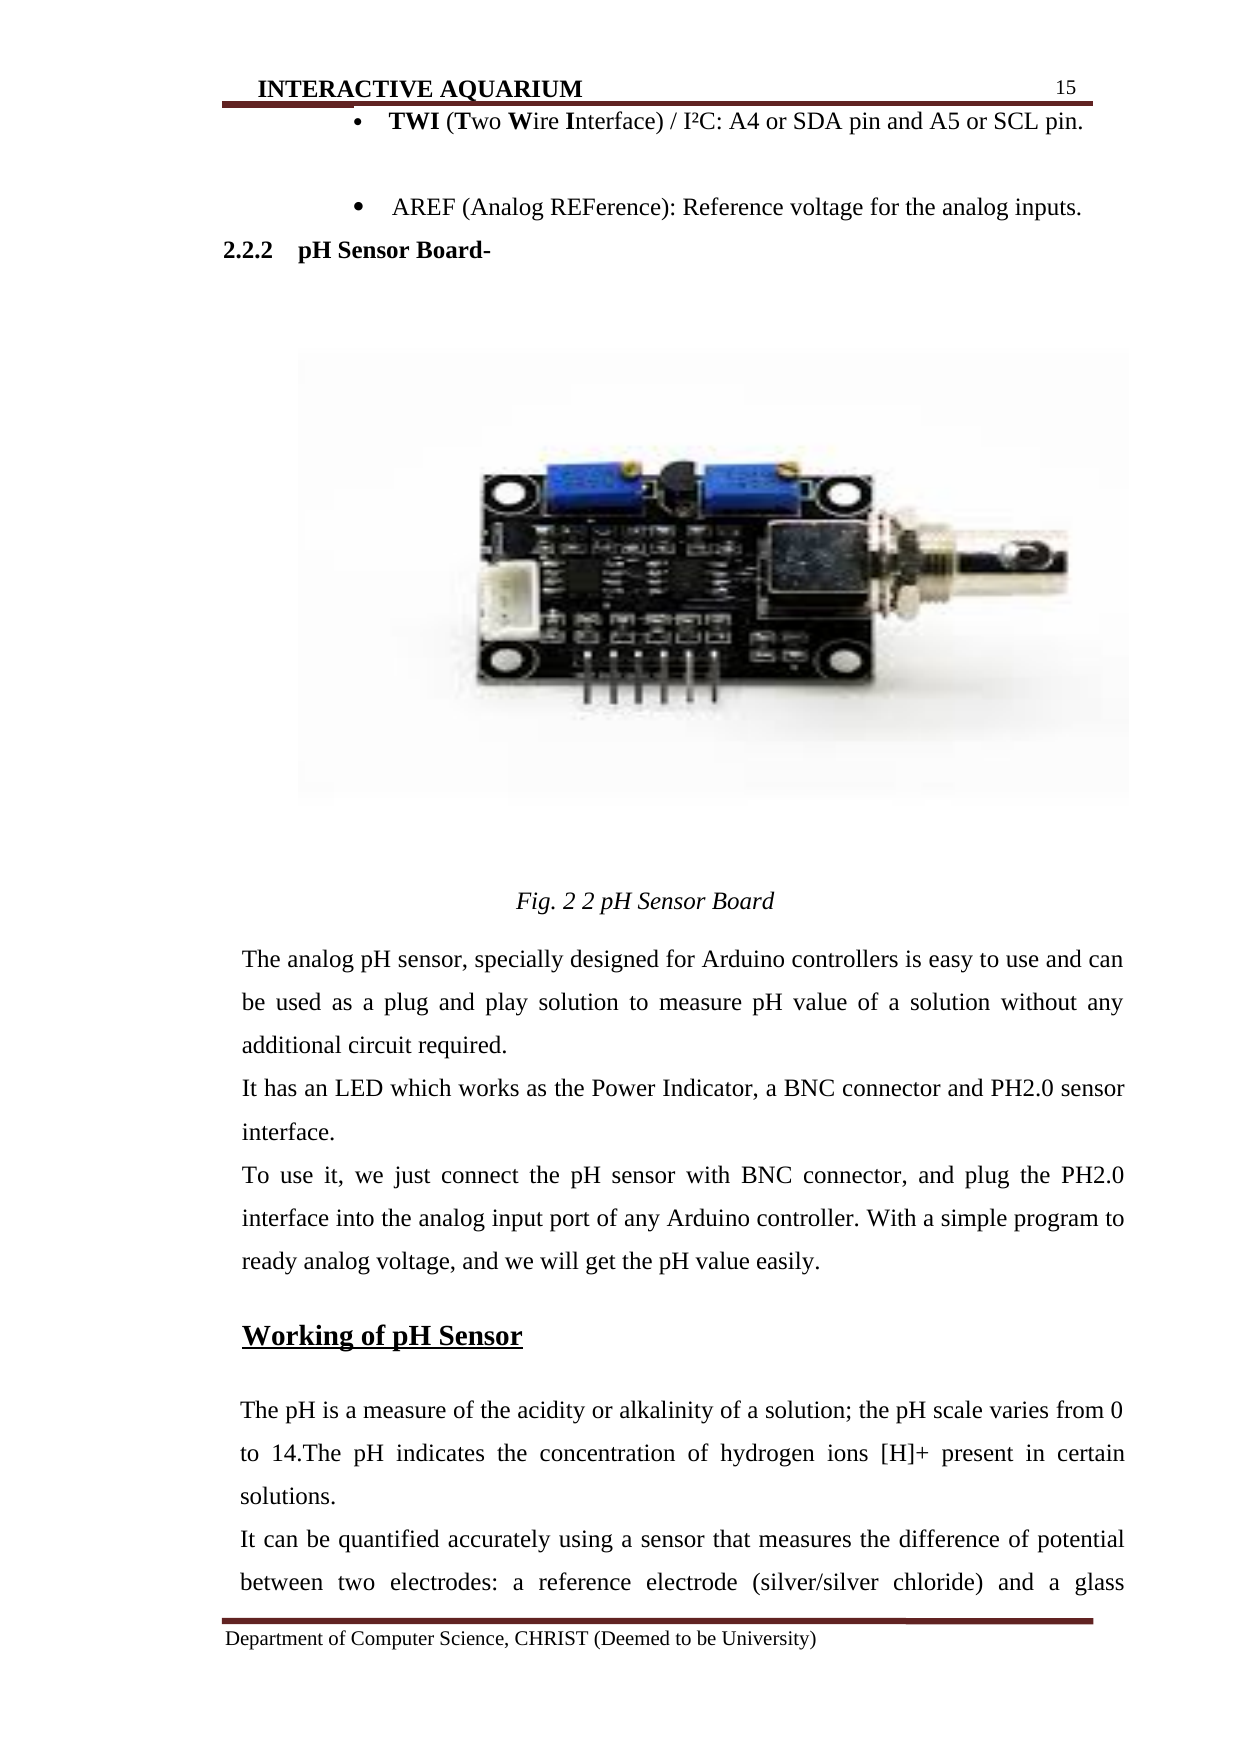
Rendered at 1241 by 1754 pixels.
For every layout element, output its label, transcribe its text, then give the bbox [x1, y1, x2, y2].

list Working of pH Sensor [242, 1318, 1126, 1352]
text The analog pH sensor, specially designed for Arduino controllers is easy to use and can be used as a plug and play solution to measure pH value of a solution without any additional circuit required. [242, 944, 1126, 1059]
list pH Sensor Board- [223, 236, 1126, 264]
list AREF (Analog REFerence): Reference voltage for the analog inputs. [354, 192, 1126, 221]
picture [297, 278, 1129, 871]
text Fig. 2 2 pH Sensor Board [167, 886, 1126, 915]
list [183, 1352, 1126, 1596]
text It has an LED which works as the Power Indicator, a BNC connector and PH2.0 sensor interface. To use it, we just connect the pH sensor with BNC connector, and plug the PH2.0 interface into the analog input port of any Arduino controller. With a simple program to ready analog voltage, and we will get the pH value easily. [242, 1073, 1126, 1275]
list TWI (Two Wire Interface) / I²C: A4 or SDA pin and A5 or SCL pin. [354, 106, 1126, 135]
